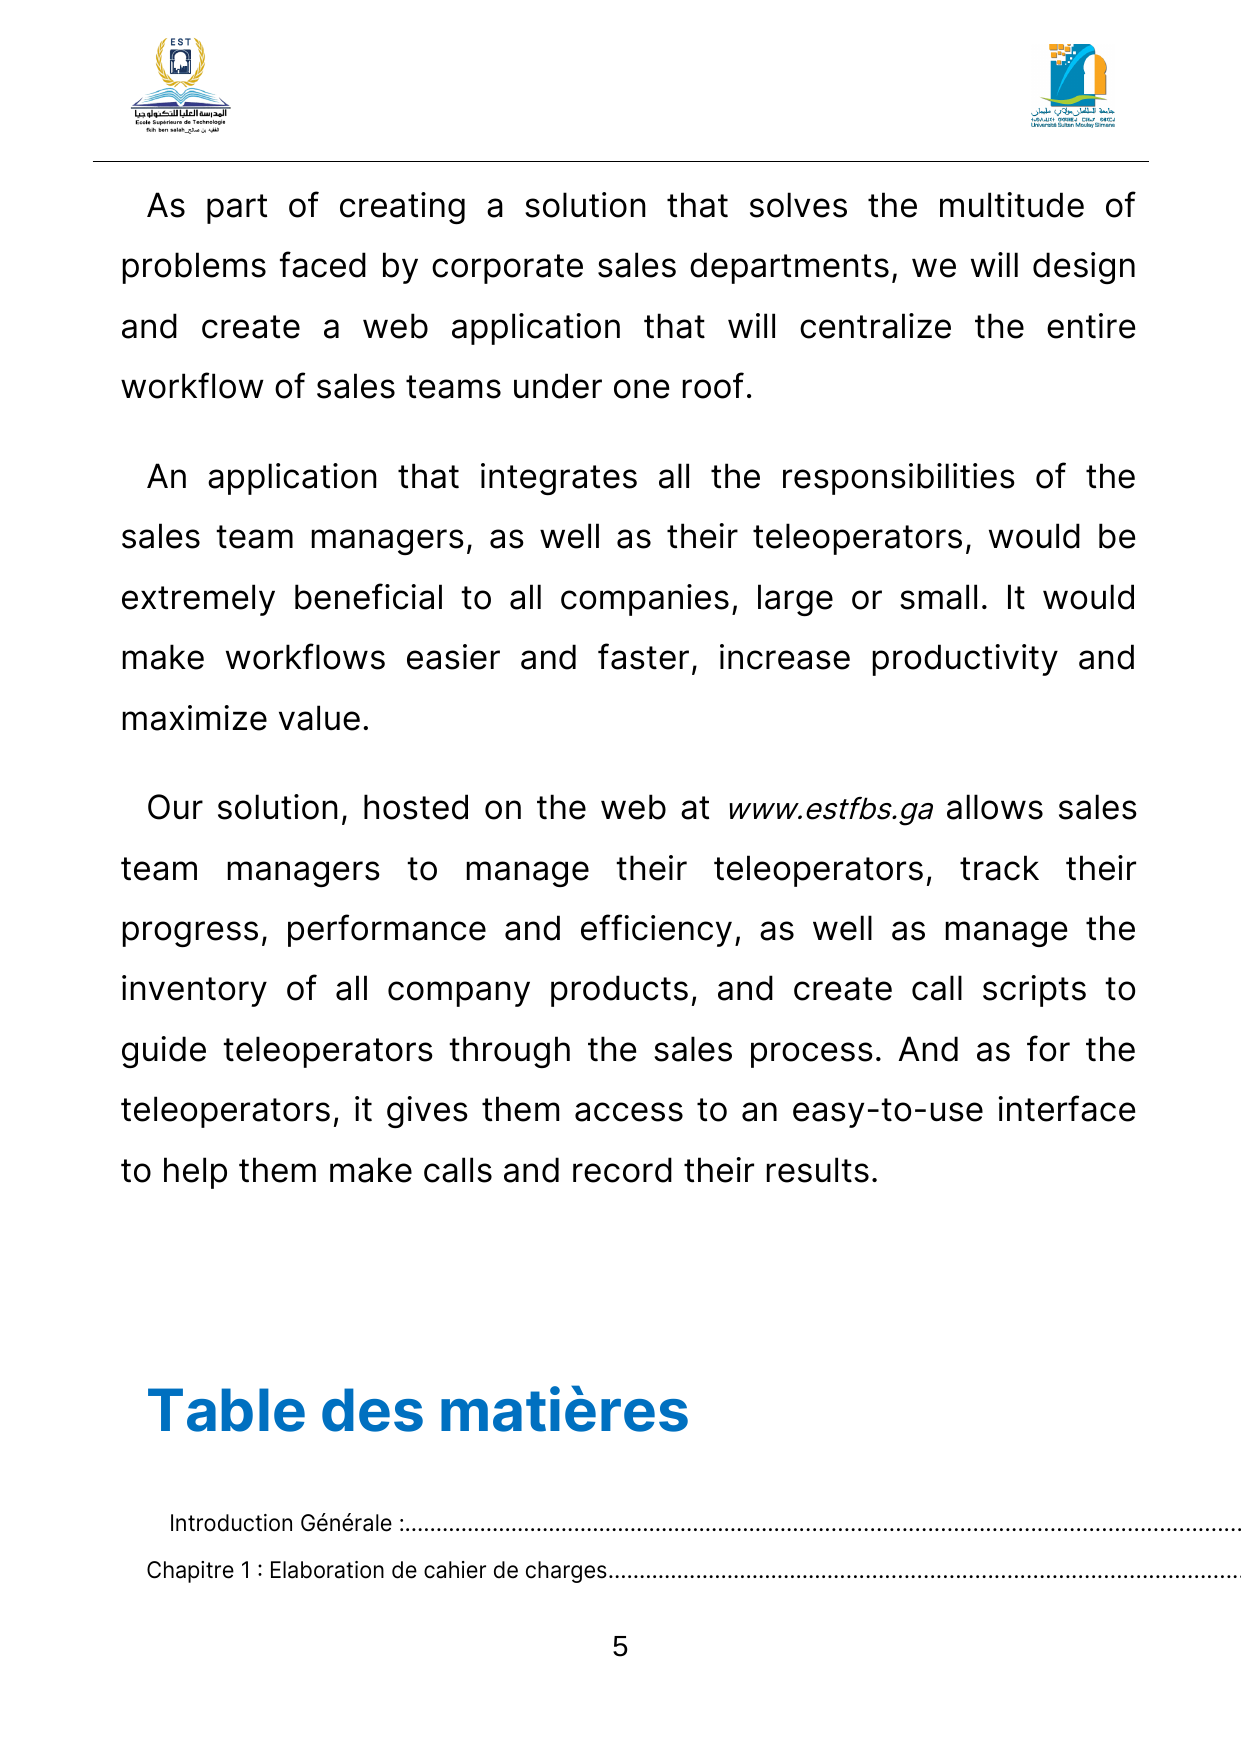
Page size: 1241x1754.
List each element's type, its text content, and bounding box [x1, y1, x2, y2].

text Our solution, hosted on the web at www.estfbs.ga allows sales team managers to manage their teleoperators, track their progress, performance and efficiency, as well as manage the inventory of all company products, and create call scripts to guide teleoperators through the sales process. And as for the teleoperators, it gives them access to an easy-to-use interface to help them make calls and record their results. [120, 787, 1138, 1190]
picture [126, 23, 236, 116]
picture [1031, 44, 1115, 116]
text Table des matières [120, 1374, 1138, 1445]
text An application that integrates all the responsibilities of the sales team managers, as well as their teleoperators, would be extremely beneficial to all companies, large or small. It would make workflows easier and faster, increase productivity and maximize value. [120, 456, 1138, 738]
text As part of creating a solution that solves the multitude of problems faced by corporate sales departments, we will design and create a web application that will centralize the entire workflow of sales teams under one roof. [120, 116, 1138, 407]
